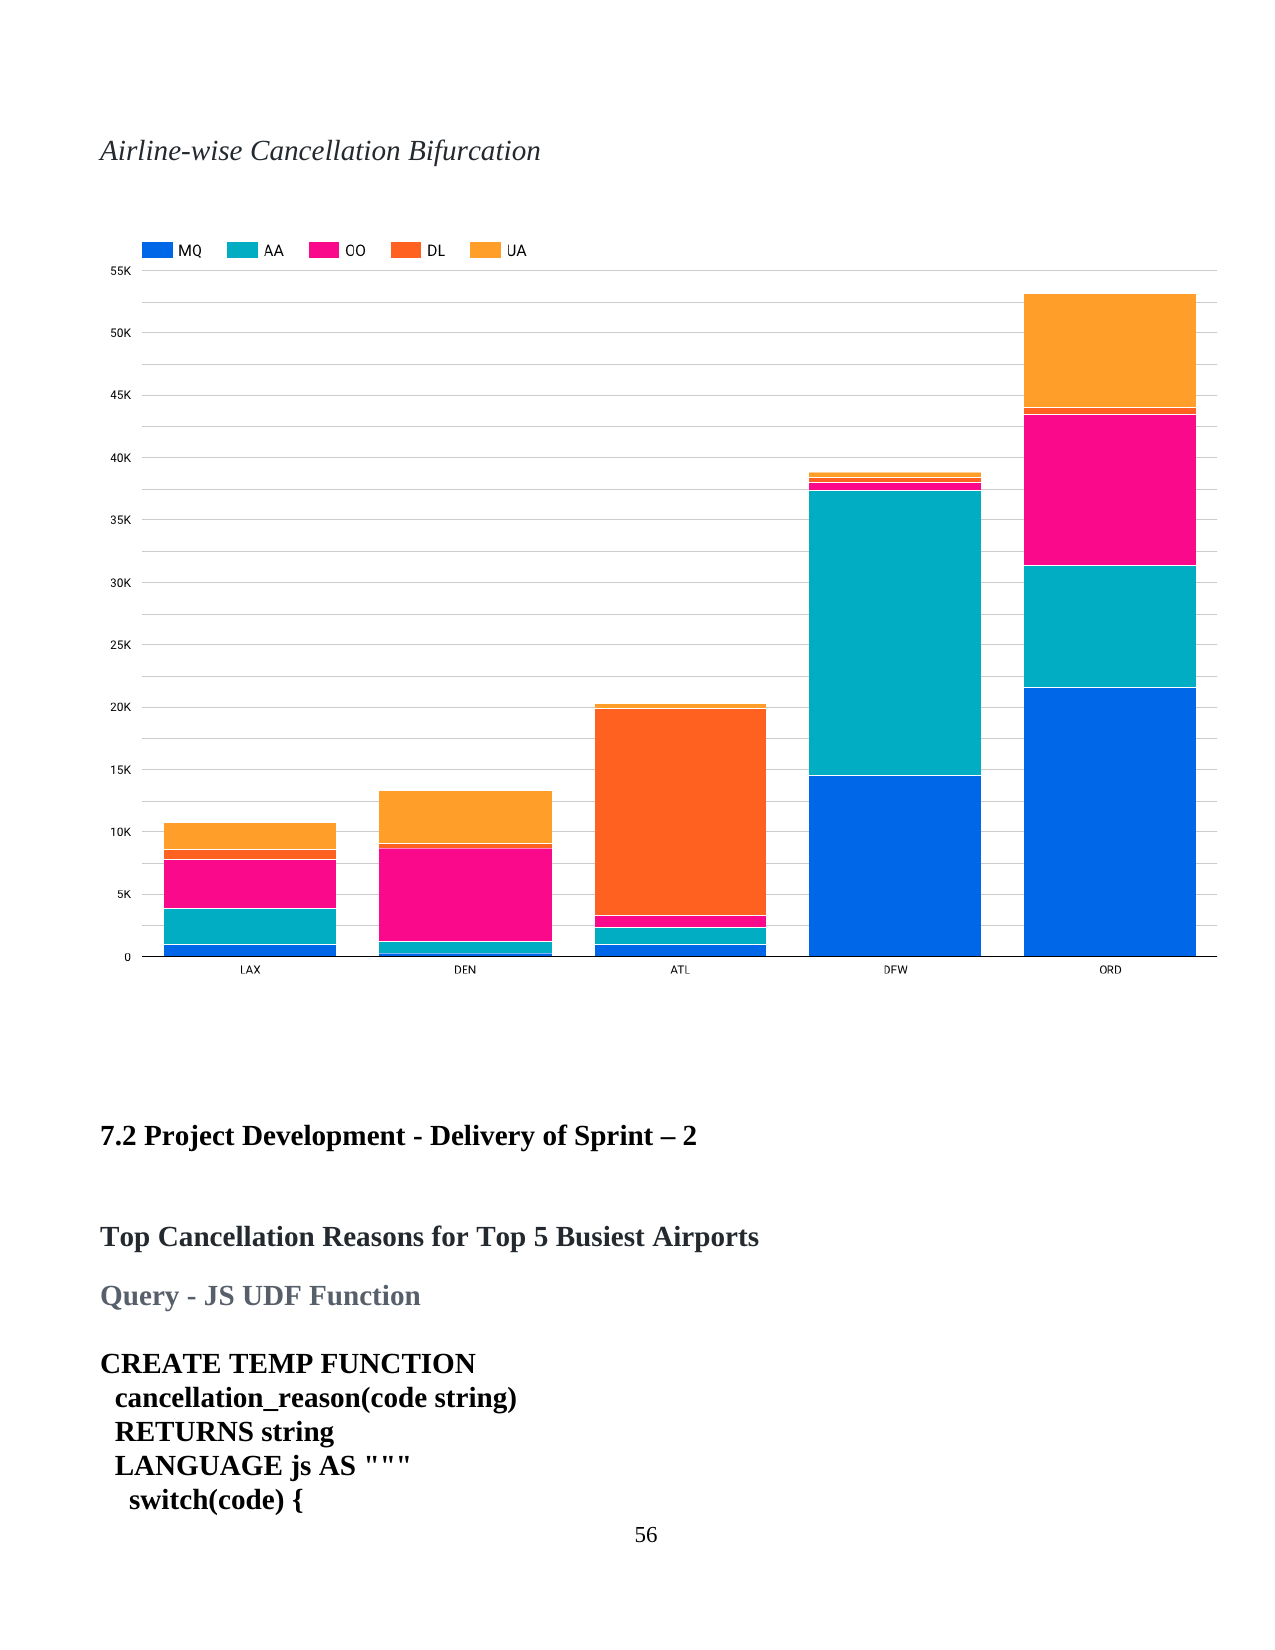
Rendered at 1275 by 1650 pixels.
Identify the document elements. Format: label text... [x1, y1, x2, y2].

text switch(code) { [129, 1482, 1275, 1516]
picture [110, 242, 1218, 974]
subtitle CREATE TEMP FUNCTION [100, 1346, 1275, 1379]
text Query - JS UDF Function [100, 1278, 1275, 1312]
subtitle LANGUAGE js AS """ [114, 1448, 1275, 1482]
text Airline-wise Cancellation Bifurcation [100, 133, 1275, 167]
subtitle Project Development - Delivery of Sprint – 2 [100, 1118, 1275, 1151]
text cancellation_reason(code string) RETURNS string [114, 1380, 519, 1448]
text Top Cancellation Reasons for Top 5 Busiest Airports [100, 1219, 1275, 1253]
